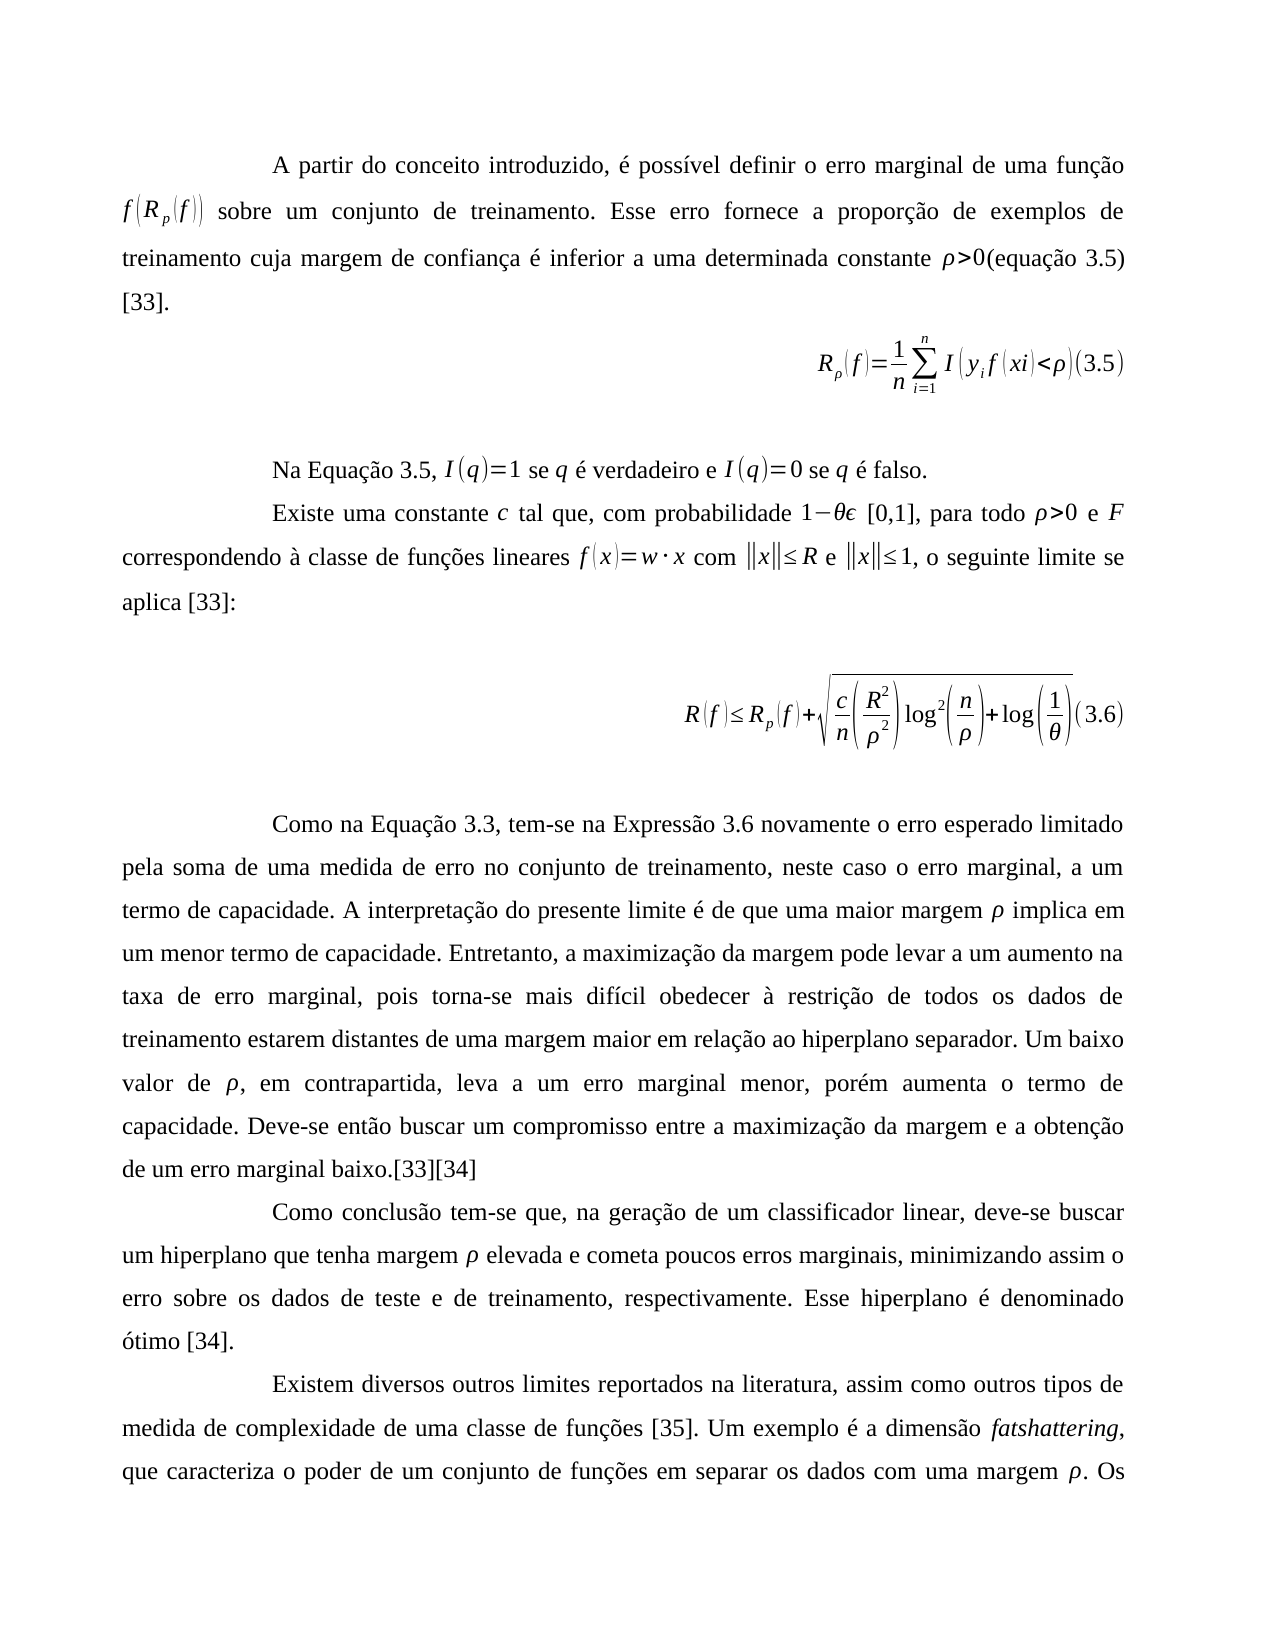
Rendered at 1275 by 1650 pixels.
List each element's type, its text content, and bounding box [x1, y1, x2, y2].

text Como na Equação 3.3, tem-se na Expressão 3.6 novamente o erro esperado limitado pela soma de uma medida de erro no conjunto de treinamento, neste caso o erro marginal, a um termo de capacidade. A interpretação do presente limite é de que uma maior margem implica em um menor termo de capacidade. Entretanto, a maximização da margem pode levar a um aumento na taxa de erro marginal, pois torna-se mais difícil obedecer à restrição de todos os dados de treinamento estarem distantes de uma margem maior em relação ao hiperplano separador. Um baixo valor de , em contrapartida, leva a um erro marginal menor, porém aumenta o termo de capacidade. Deve-se então buscar um compromisso entre a maximização da margem e a obtenção de um erro marginal baixo.[33][34] [122, 809, 1125, 1183]
text Na Equação 3.5, se é verdadeiro e se é falso. [122, 454, 1125, 484]
text Como conclusão tem-se que, na geração de um classificador linear, deve-se buscar um hiperplano que tenha margem elevada e cometa poucos erros marginais, minimizando assim o erro sobre os dados de teste e de treinamento, respectivamente. Esse hiperplano é denominado ótimo [34]. [122, 1197, 1125, 1355]
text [122, 1369, 1125, 1484]
text A partir do conceito introduzido, é possível definir o erro marginal de uma função sobre um conjunto de treinamento. Esse erro fornece a proporção de exemplos de treinamento cuja margem de confiança é inferior a uma determinada constante (equação 3.5) [33]. [122, 150, 1125, 315]
text Existe uma constante tal que, com probabilidade [0,1], para todo e correspondendo à classe de funções lineares com e , o seguinte limite se aplica [33]: [122, 498, 1125, 615]
